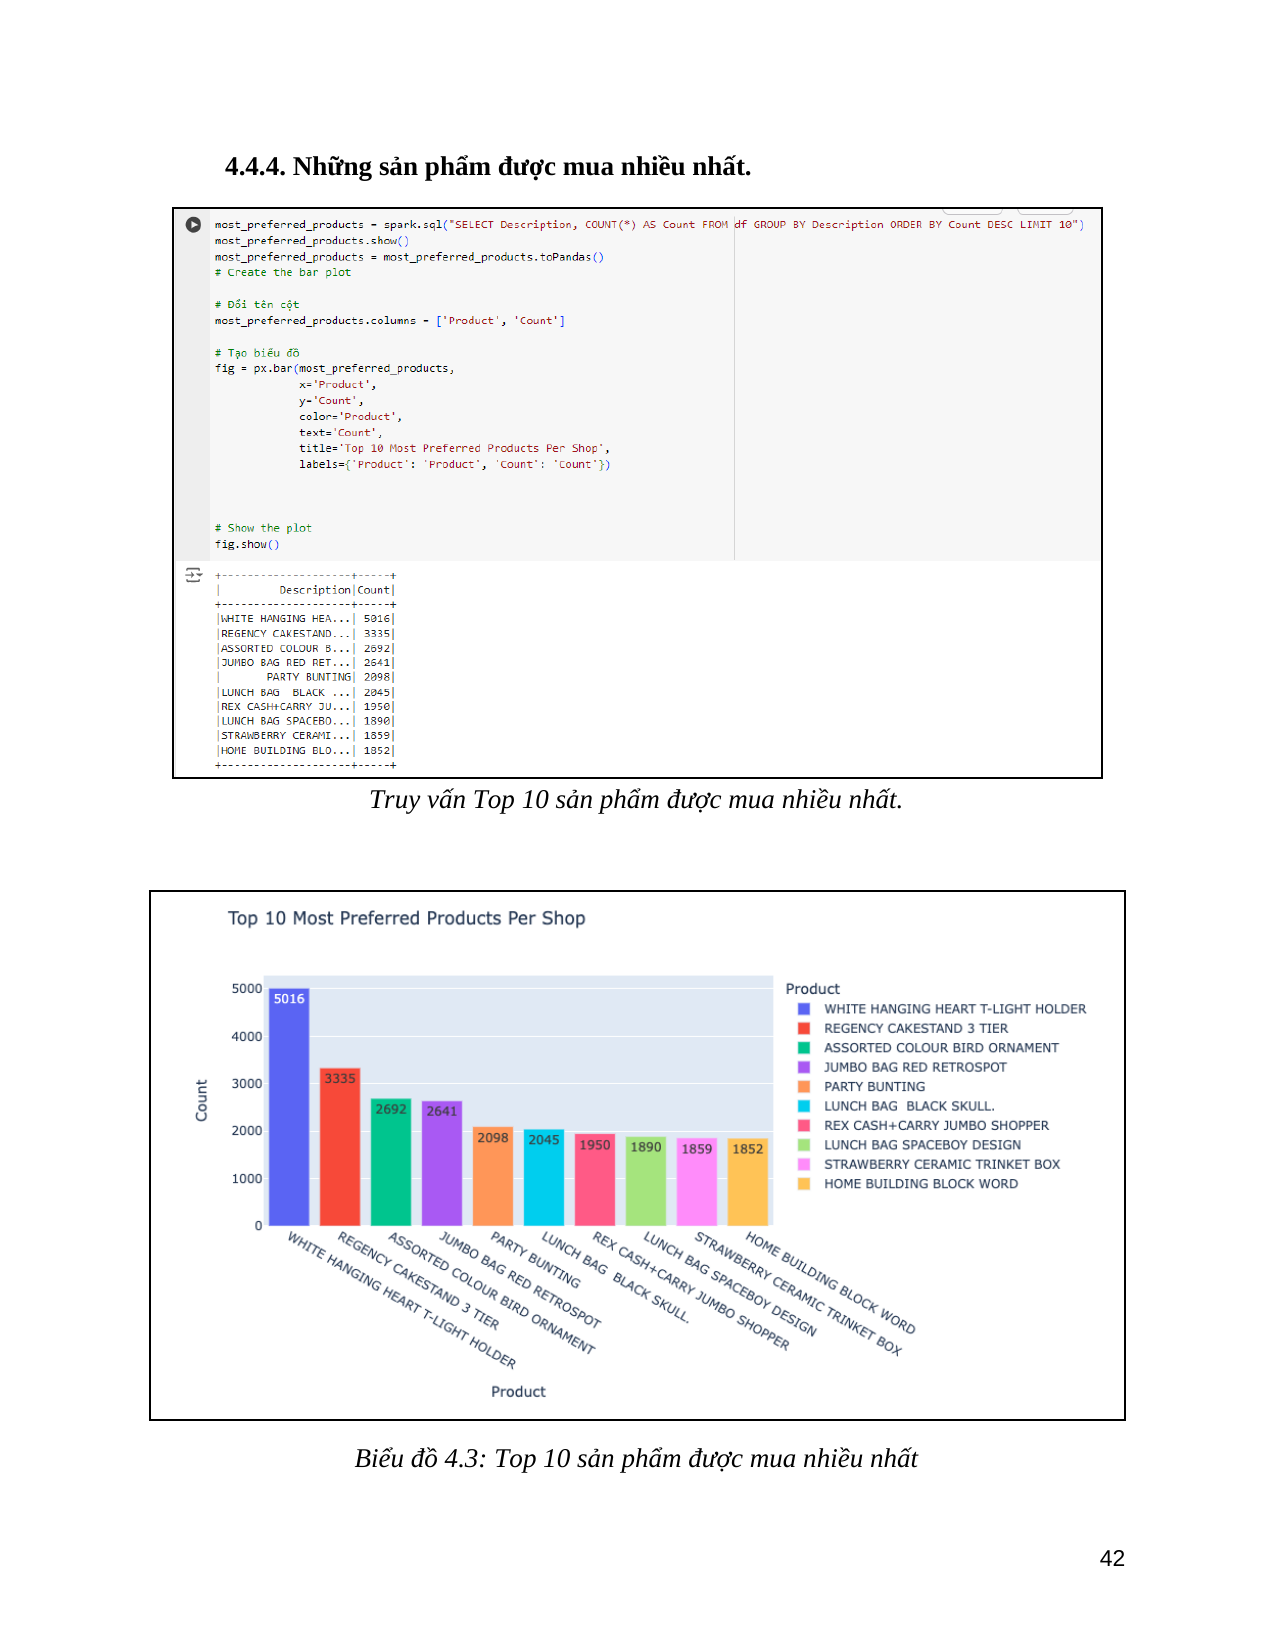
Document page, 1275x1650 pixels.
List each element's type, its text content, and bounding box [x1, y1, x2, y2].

text Truy vấn Top 10 sản phẩm được mua nhiều nhất. [150, 783, 1125, 814]
subtitle 4.4.4. Những sản phẩm được mua nhiều nhất. [150, 150, 1125, 181]
table_header [151, 892, 1124, 1419]
picture [185, 902, 1090, 1405]
subtitle Biểu đồ 4.3: Top 10 sản phẩm được mua nhiều nhất [150, 1442, 1125, 1473]
picture [174, 209, 1101, 777]
